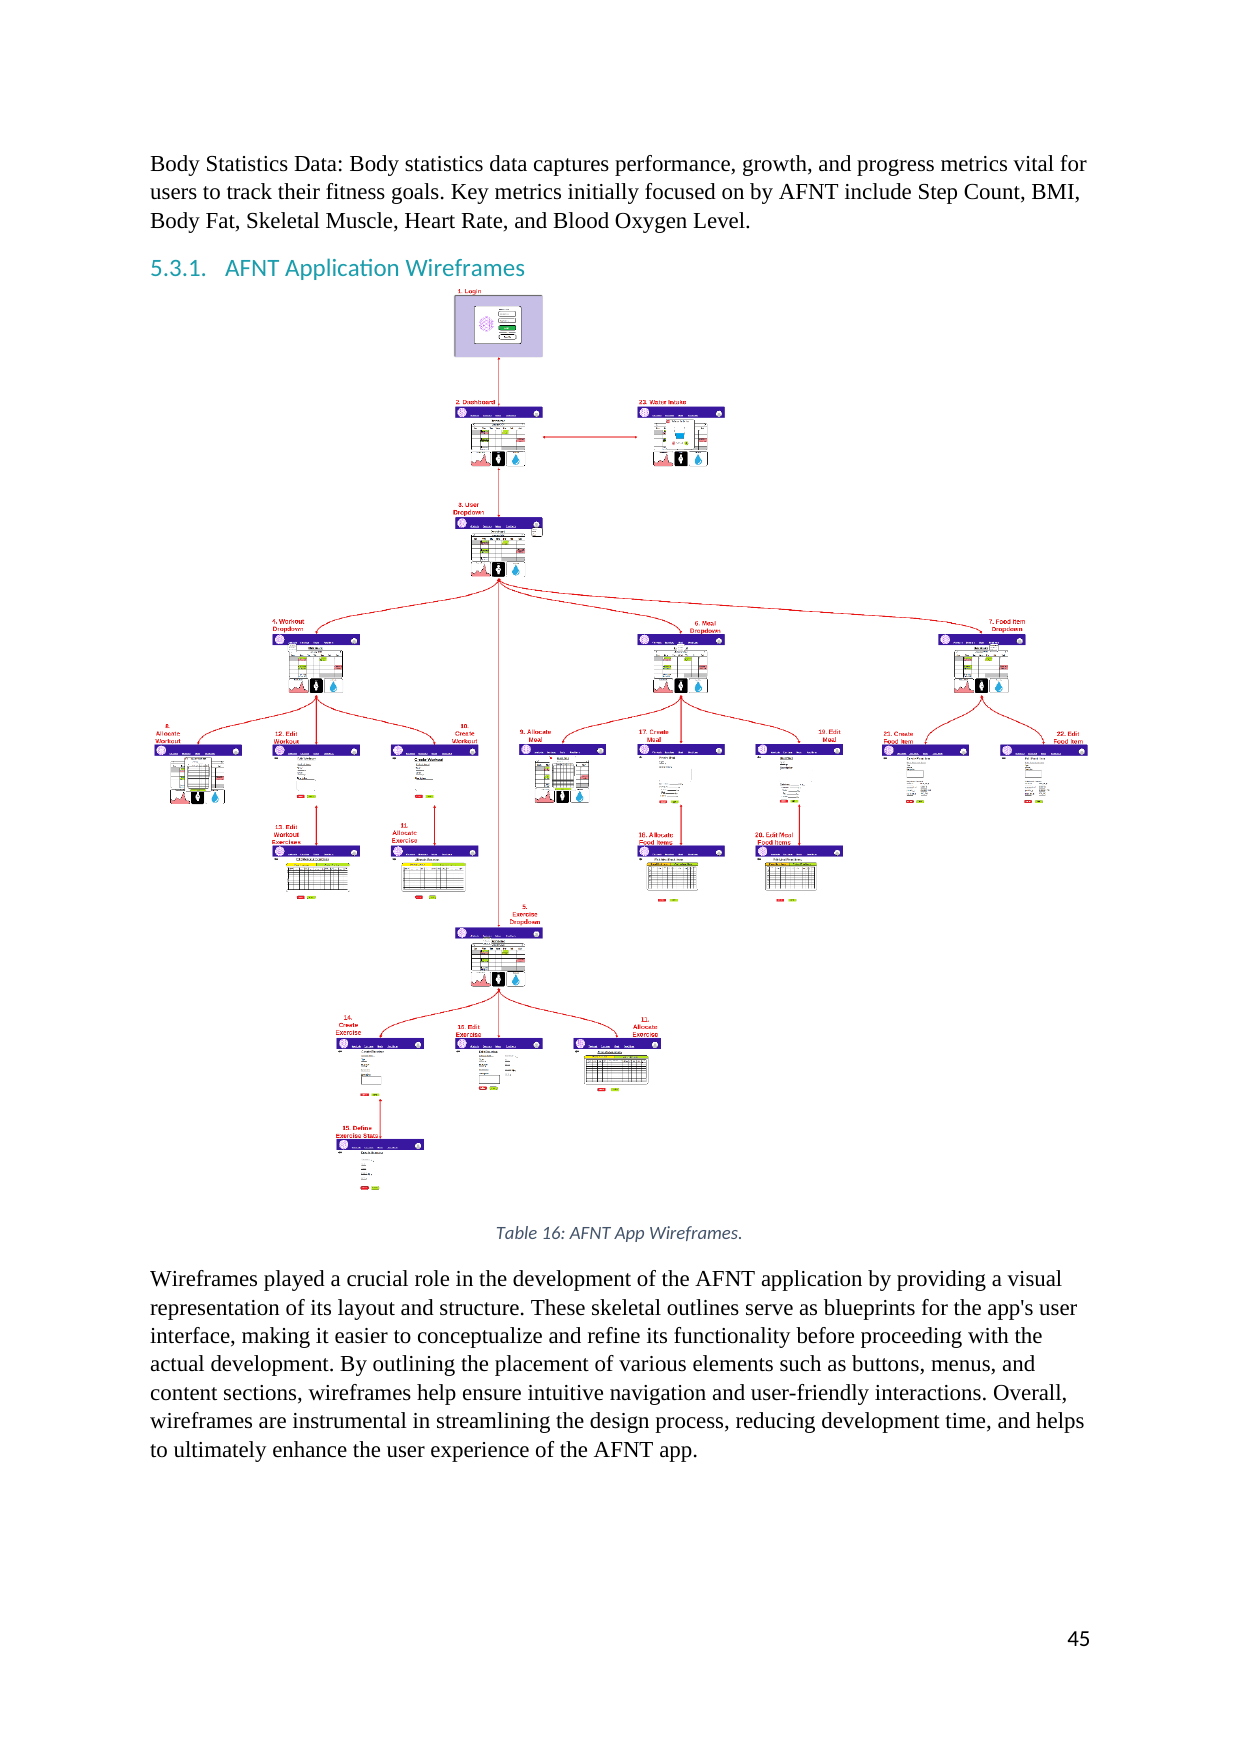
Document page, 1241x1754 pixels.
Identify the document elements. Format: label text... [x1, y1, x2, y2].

picture [150, 285, 1091, 1203]
text Body Statistics Data: Body statistics data captures performance, growth, and progress metrics vital for users to track their fitness goals. Key metrics initially focused on by AFNT include Step Count, BMI, Body Fat, Skeletal Muscle, Heart Rate, and Blood Oxygen Level. [150, 150, 1090, 233]
text Table 16: AFNT App Wireframes. [150, 1221, 1090, 1244]
subtitle AFNT Application Wireframes [150, 252, 1090, 282]
text Wireframes played a crucial role in the development of the AFNT application by providing a visual representation of its layout and structure. These skeletal outlines serve as blueprints for the app's user interface, making it easier to conceptualize and refine its functionality before proceeding with the actual development. By outlining the placement of various elements such as buttons, menus, and content sections, wireframes help ensure intuitive navigation and user-friendly interactions. Overall, wireframes are instrumental in streamlining the design process, reducing development time, and helps to ultimately enhance the user experience of the AFNT app. [150, 1265, 1090, 1462]
